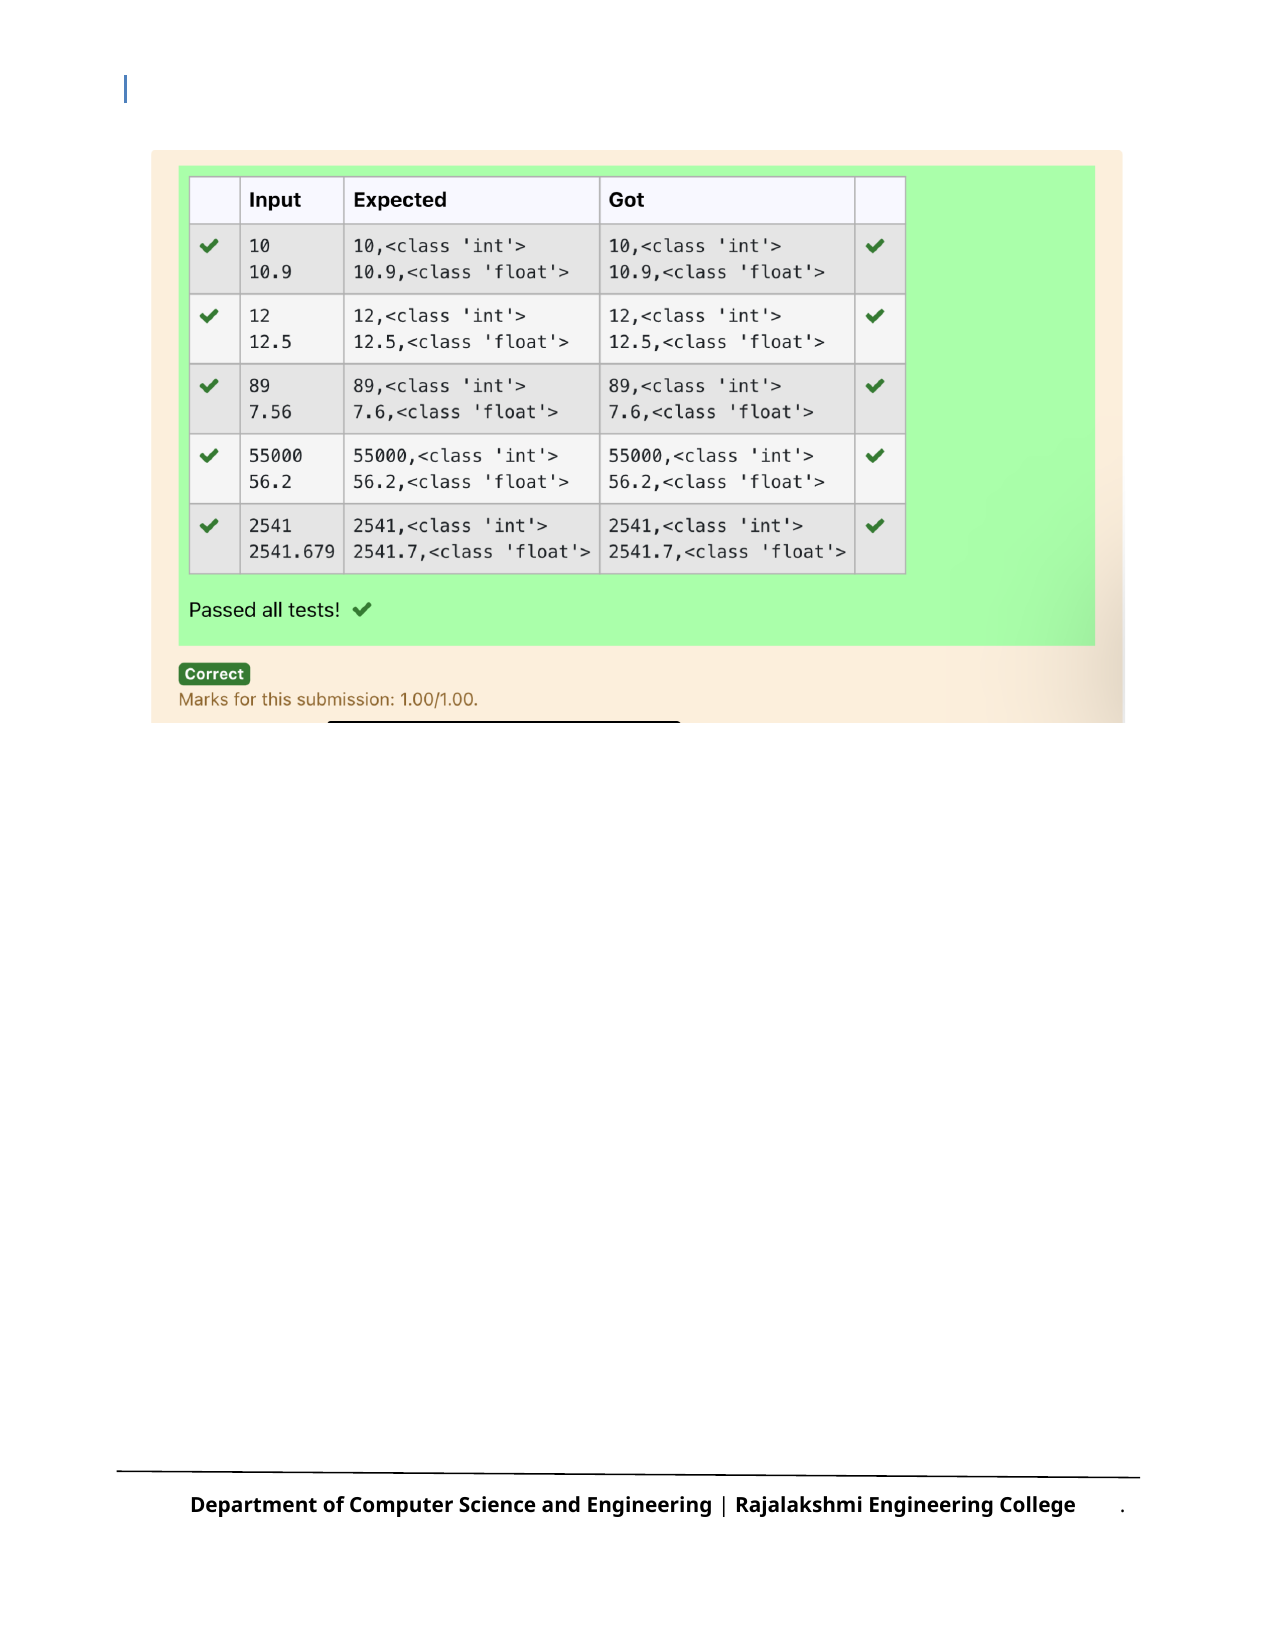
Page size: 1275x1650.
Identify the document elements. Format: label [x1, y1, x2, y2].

picture [150, 150, 1125, 723]
